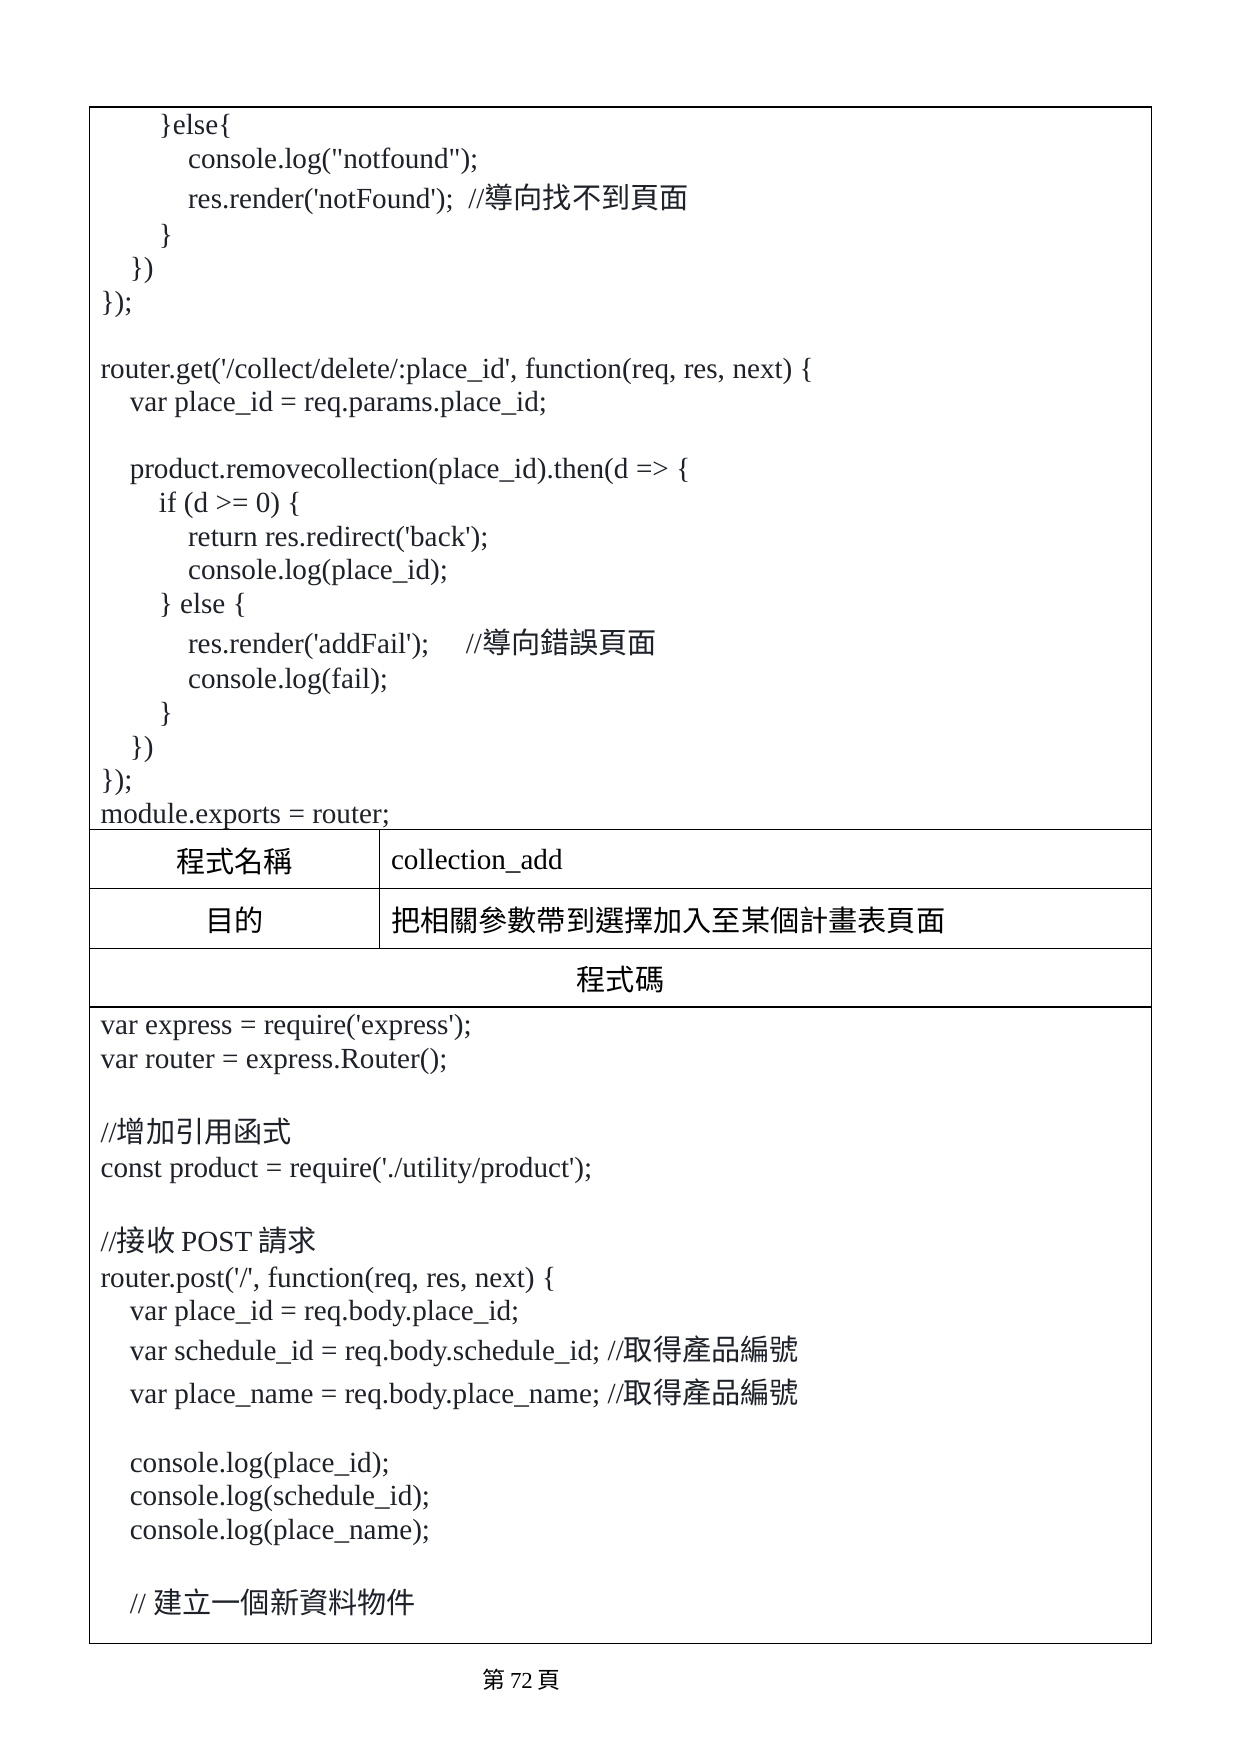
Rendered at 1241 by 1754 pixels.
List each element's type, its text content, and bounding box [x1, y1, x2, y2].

table_cell collection_add [380, 830, 1151, 888]
table_cell 程式名稱 [90, 830, 379, 888]
table_cell 目的 [90, 889, 379, 947]
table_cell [90, 1008, 1151, 1643]
table_cell 程式碼 [90, 949, 1151, 1006]
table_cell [90, 108, 1151, 829]
table_cell 把相關參數帶到選擇加入至某個計畫表頁面 [380, 889, 1151, 947]
